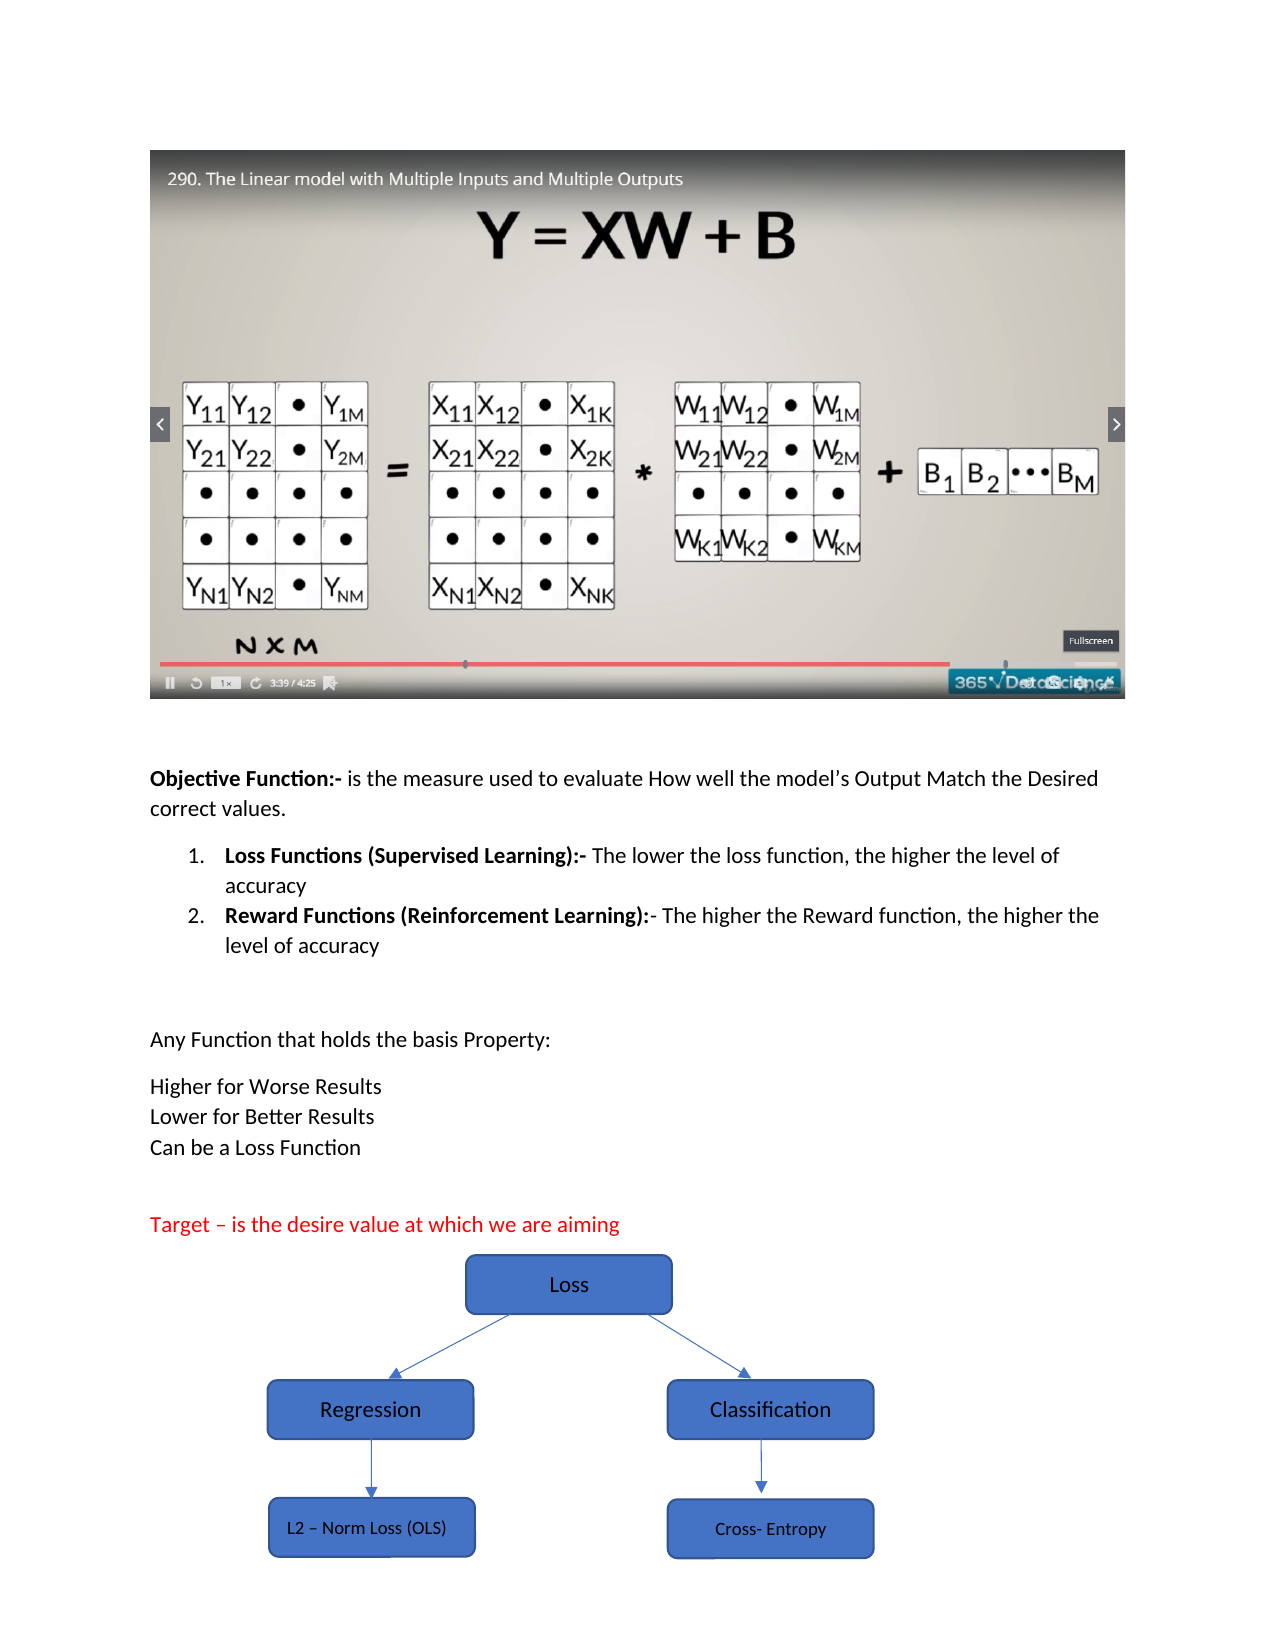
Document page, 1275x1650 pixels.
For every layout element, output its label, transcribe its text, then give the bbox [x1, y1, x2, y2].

list Reward Functions (Reinforcement Learning):- The higher the Reward function, the higher the level of accuracy [187, 901, 1125, 959]
text Lower for Better Results [150, 1102, 1125, 1130]
text Any Function that holds the basis Property: [150, 1025, 1125, 1053]
list Loss Functions (Supervised Learning):- The lower the loss function, the higher the level of accuracy [187, 841, 1125, 899]
text Target – is the desire value at which we are aiming [150, 1210, 1125, 1238]
text Higher for Worse Results [150, 1072, 1125, 1100]
text Objective Function:- is the measure used to evaluate How well the model’s Output Match the Desired correct values. [150, 764, 1125, 822]
text Can be a Loss Function [150, 1133, 1125, 1161]
picture [150, 150, 1125, 699]
